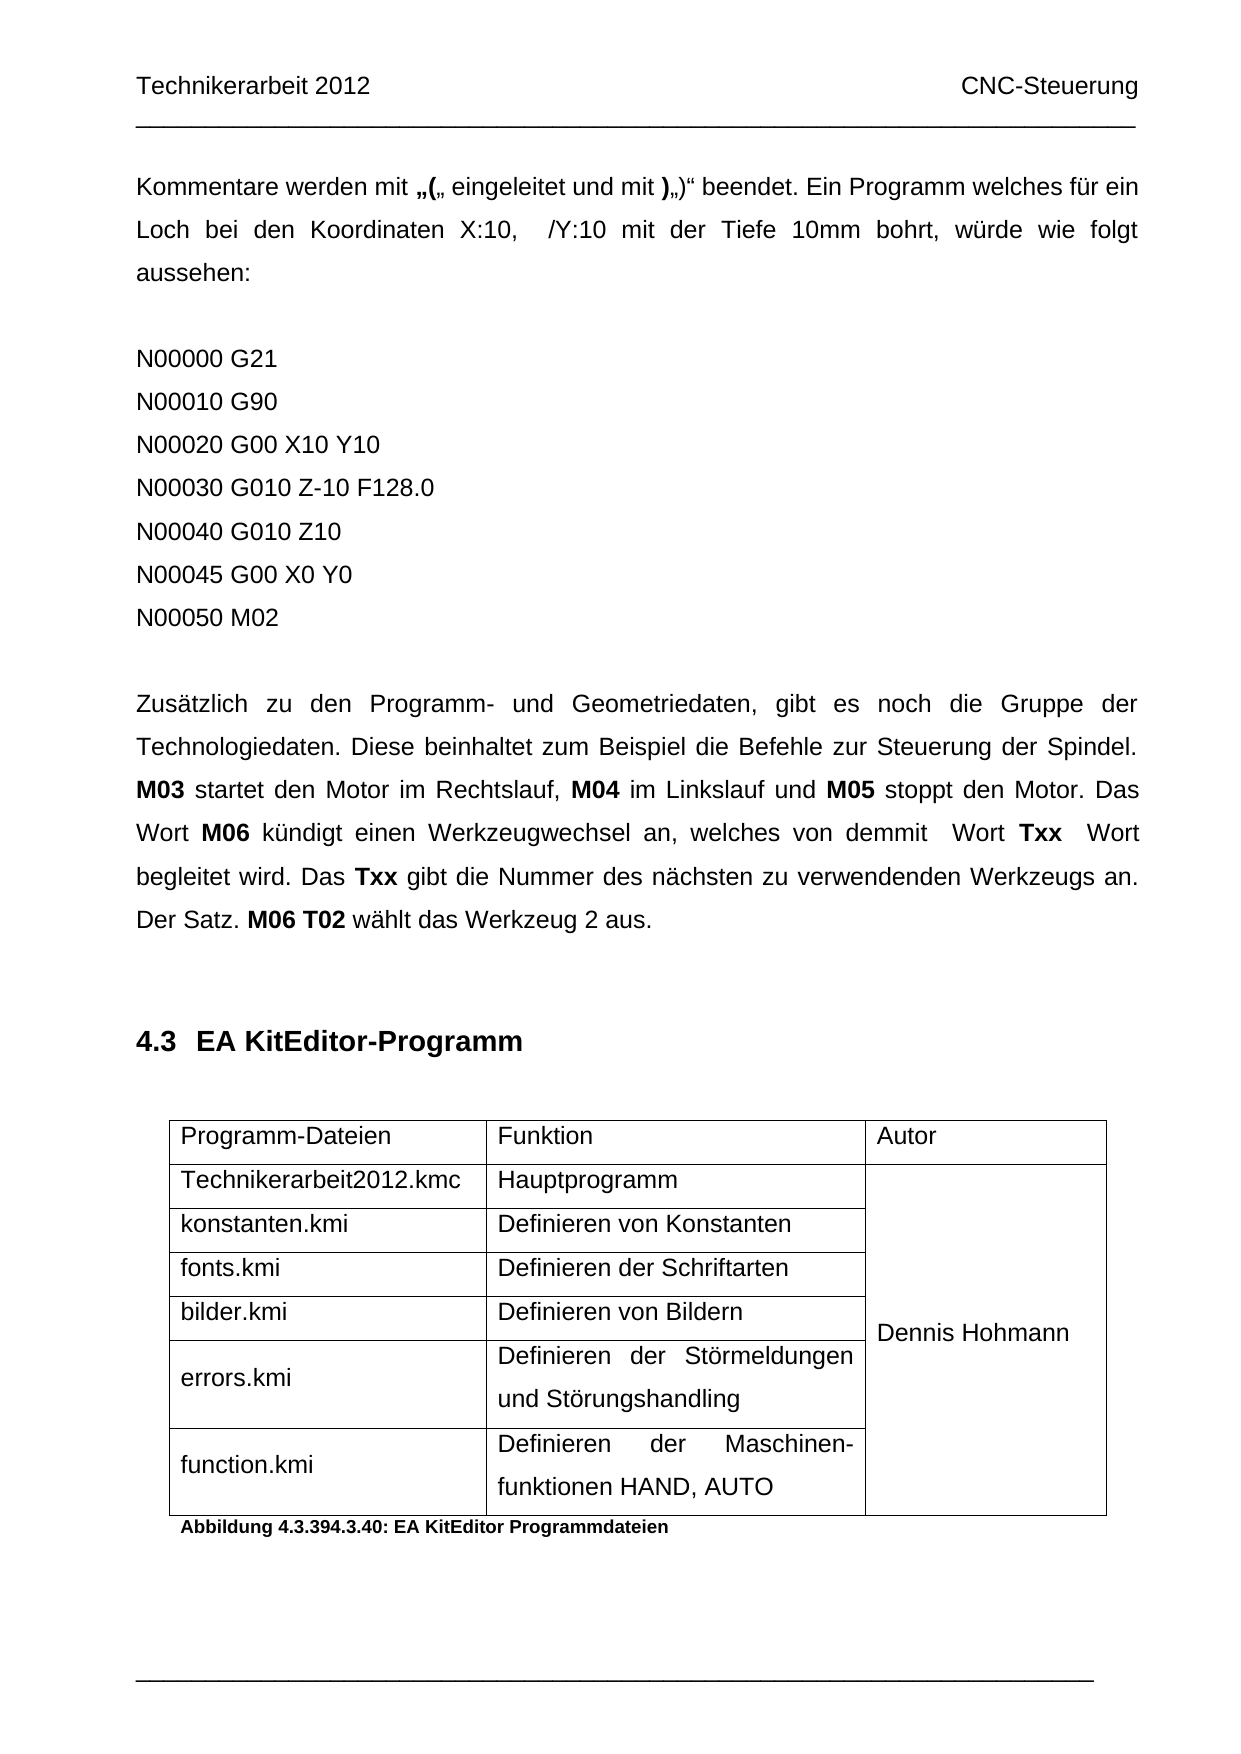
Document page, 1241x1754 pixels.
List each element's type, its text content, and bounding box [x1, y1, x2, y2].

table_header Programm-Dateien [170, 1121, 486, 1164]
text N00050 M02 [136, 603, 1140, 631]
text N00040 G0 Z10 [136, 516, 1140, 545]
text N00020 G00 X10 Y10 [136, 430, 1140, 459]
table_cell Definieren von Bildern [487, 1297, 865, 1340]
text Abbildung 4.3: EA KitEditor Programmdateien [180, 1516, 1140, 1537]
table_cell Technikerarbeit2012.kmc [170, 1165, 486, 1208]
text N00030 G0 Z-10 [136, 473, 1140, 502]
text N00010 G90 [136, 387, 1140, 416]
table_cell Definieren der Störmeldungen und Störungshandling [487, 1341, 865, 1427]
table_cell Hauptprogramm [487, 1165, 865, 1208]
table_header Funktion [487, 1121, 865, 1164]
table_cell function.kmi [170, 1429, 486, 1515]
table_cell Definieren der Schriftarten [487, 1253, 865, 1296]
table_cell Definieren von Konstanten [487, 1209, 865, 1252]
subtitle EA KitEditor-Programm [136, 1024, 1140, 1058]
table_cell Dennis Hohmann [866, 1165, 1106, 1515]
text N00000 G21 [136, 344, 1140, 373]
table_header Autor [866, 1121, 1106, 1164]
text Kommentare werden mit ( eingeleitet und mit beendet. Ein Programm ein Loch bei den Koordinaten X10Y10 mit der Tiefe 10mm würde wie folgaussehen: [136, 171, 1140, 286]
table_cell bilder.kmi [170, 1297, 486, 1340]
table_cell fonts.kmi [170, 1253, 486, 1296]
table_cell errors.kmi [170, 1341, 486, 1427]
table_cell konstanten.kmi [170, 1209, 486, 1252]
text Zusätzlich zu den Programm- und Geometriedaten, gibt es noch die Gruppe der Technologiedaten. Diese beinhaltet zum Beispiel die Befehle zur Steuerung der Spindel. M03 startet den Motor im Rechtslauf, M04 im Linkslauf und M05 stoppt den Motor. Das Wort M06 kündigt einen Werkzeugwechsel an, welches Txxbegleitet wird. Das Txx gibt die Nummer des nächsten zu verwendenden Werkzeug an M06 T02 wählt das Werkzeug 2 aus. [136, 689, 1140, 933]
table_cell Definieren der Maschinen- funktionen HAND, AUTO [487, 1429, 865, 1515]
